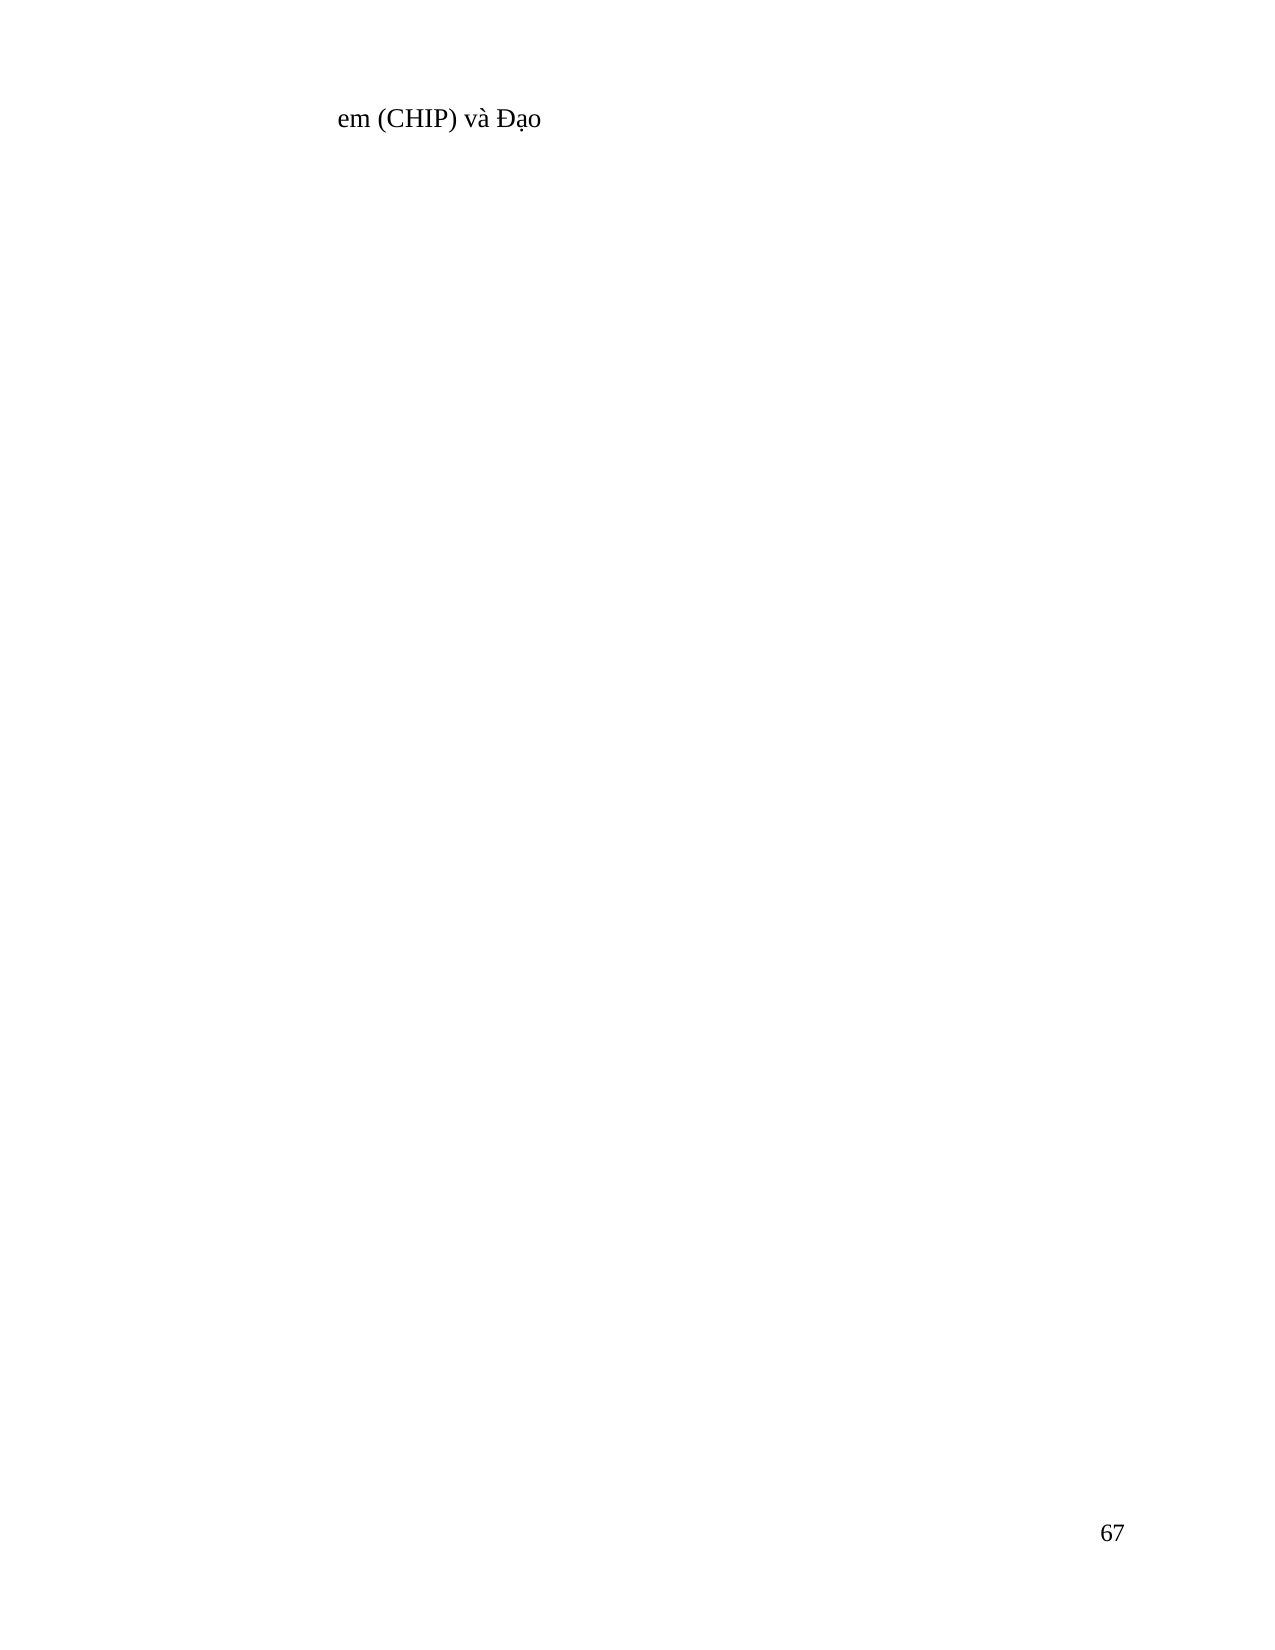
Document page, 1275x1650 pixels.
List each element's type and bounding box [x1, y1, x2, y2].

list [300, 102, 1125, 133]
